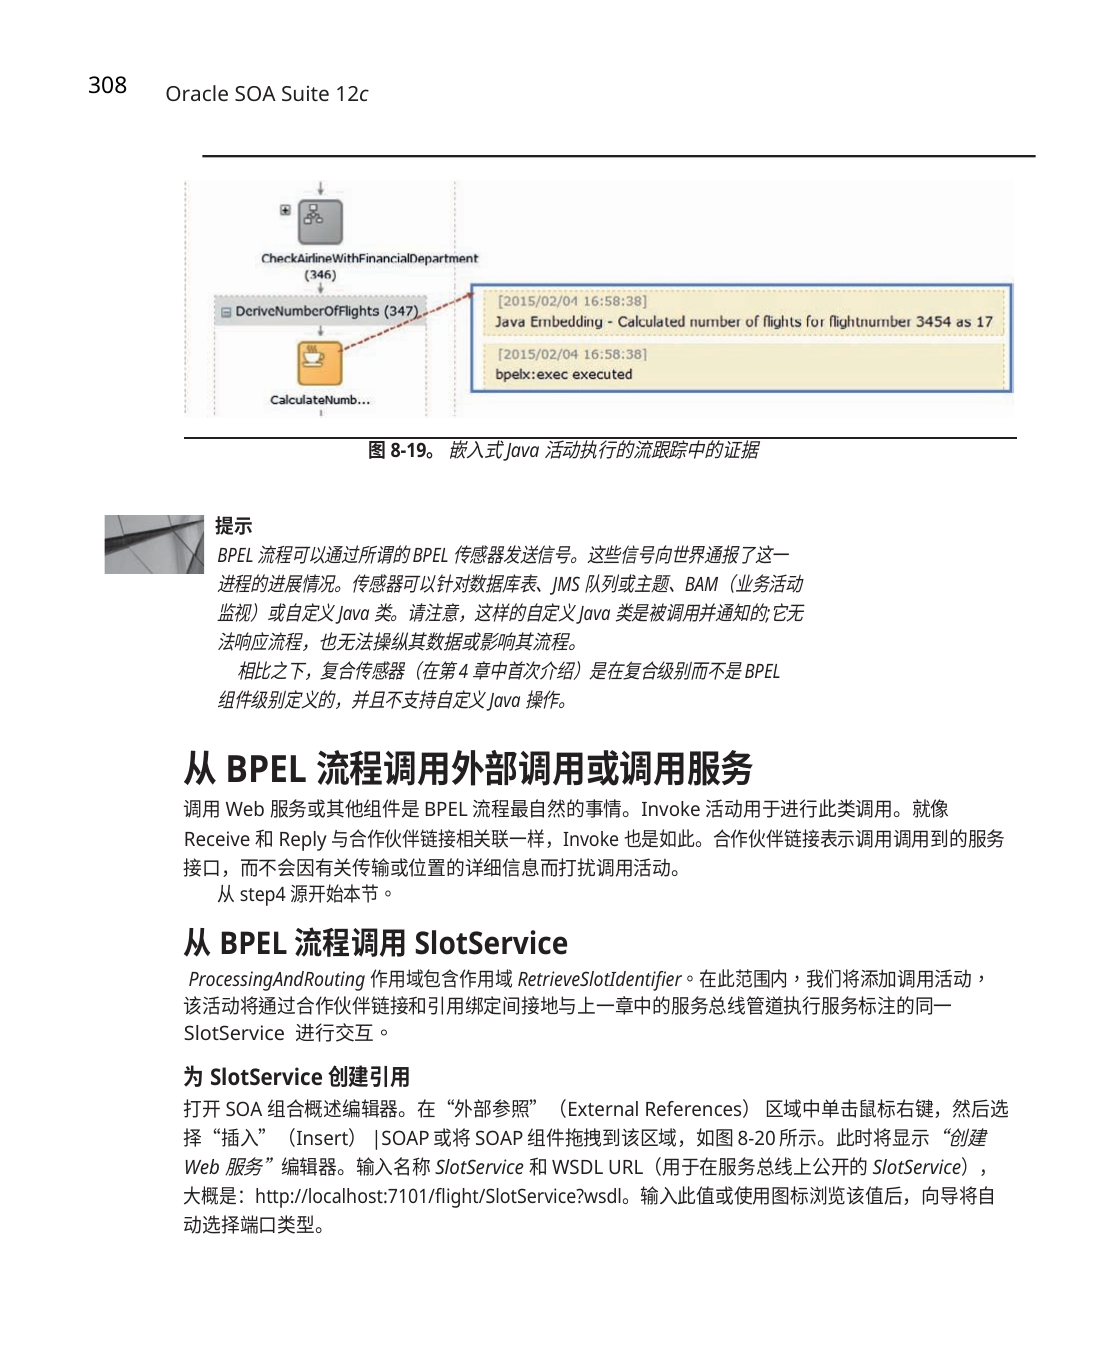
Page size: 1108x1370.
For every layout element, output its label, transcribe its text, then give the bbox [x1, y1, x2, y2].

text 相比之下，复合传感器（在第 4 章中首次介绍）是在复合级别而不是 BPEL 组件级别定义的，并且不支持自定义 Java 操作。 [217, 655, 781, 713]
subtitle 从 BPEL 流程调用外部调用或调用服务 [184, 741, 759, 793]
picture [104, 515, 205, 574]
subtitle 从 BPEL 流程调用 SlotService [184, 921, 1107, 964]
text ProcessingAndRouting 作用域包含作用域 RetrieveSlotIdentifier。在此范围内，我们将添加调用活动，该活动将通过合作伙伴链接和引用绑定间接地与上一章中的服务总线管道执行服务标注的同一 SlotService 进行交互。 [184, 965, 1003, 1047]
text BPEL 流程可以通过所谓的 BPEL 传感器发送信号。这些信号向世界通报了这一进程的进展情况。传感器可以针对数据库表、JMS 队列或主题、BAM（业务活动监视）或自定义 Java 类。请注意，这样的自定义 Java 类是被调用并通知的;它无法响应流程，也无法操纵其数据或影响其流程。 [217, 539, 804, 655]
text 图 8-19。 嵌入式 Java 活动执行的流跟踪中的证据 [122, 432, 1004, 462]
text 打开 SOA 组合概述编辑器。在“外部参照”（External References） 区域中单击鼠标右键，然后选择“插入”（Insert） |SOAP或将SOAP组件拖拽到该区域，如图8-20所示。此时将显示“创建 Web 服务”编辑器。输入名称 SlotService 和 WSDL URL（用于在服务总线上公开的 SlotService），大概是：http://localhost:7101/flight/SlotService?wsdl。输入此值或使用图标浏览该值后，向导将自动选择端口类型。 [184, 1094, 1014, 1238]
text 从 step4 源开始本节。 [217, 882, 1107, 906]
picture [183, 180, 1015, 418]
subtitle 提示 [215, 511, 1107, 539]
text 调用 Web 服务或其他组件是 BPEL 流程最自然的事情。Invoke 活动用于进行此类调用。就像 Receive 和 Reply 与合作伙伴链接相关联一样，Invoke 也是如此。合作伙伴链接表示调用调用到的服务接口，而不会因有关传输或位置的详细信息而打扰调用活动。 [184, 794, 1013, 881]
subtitle 为 SlotService 创建引用 [184, 1061, 1107, 1092]
